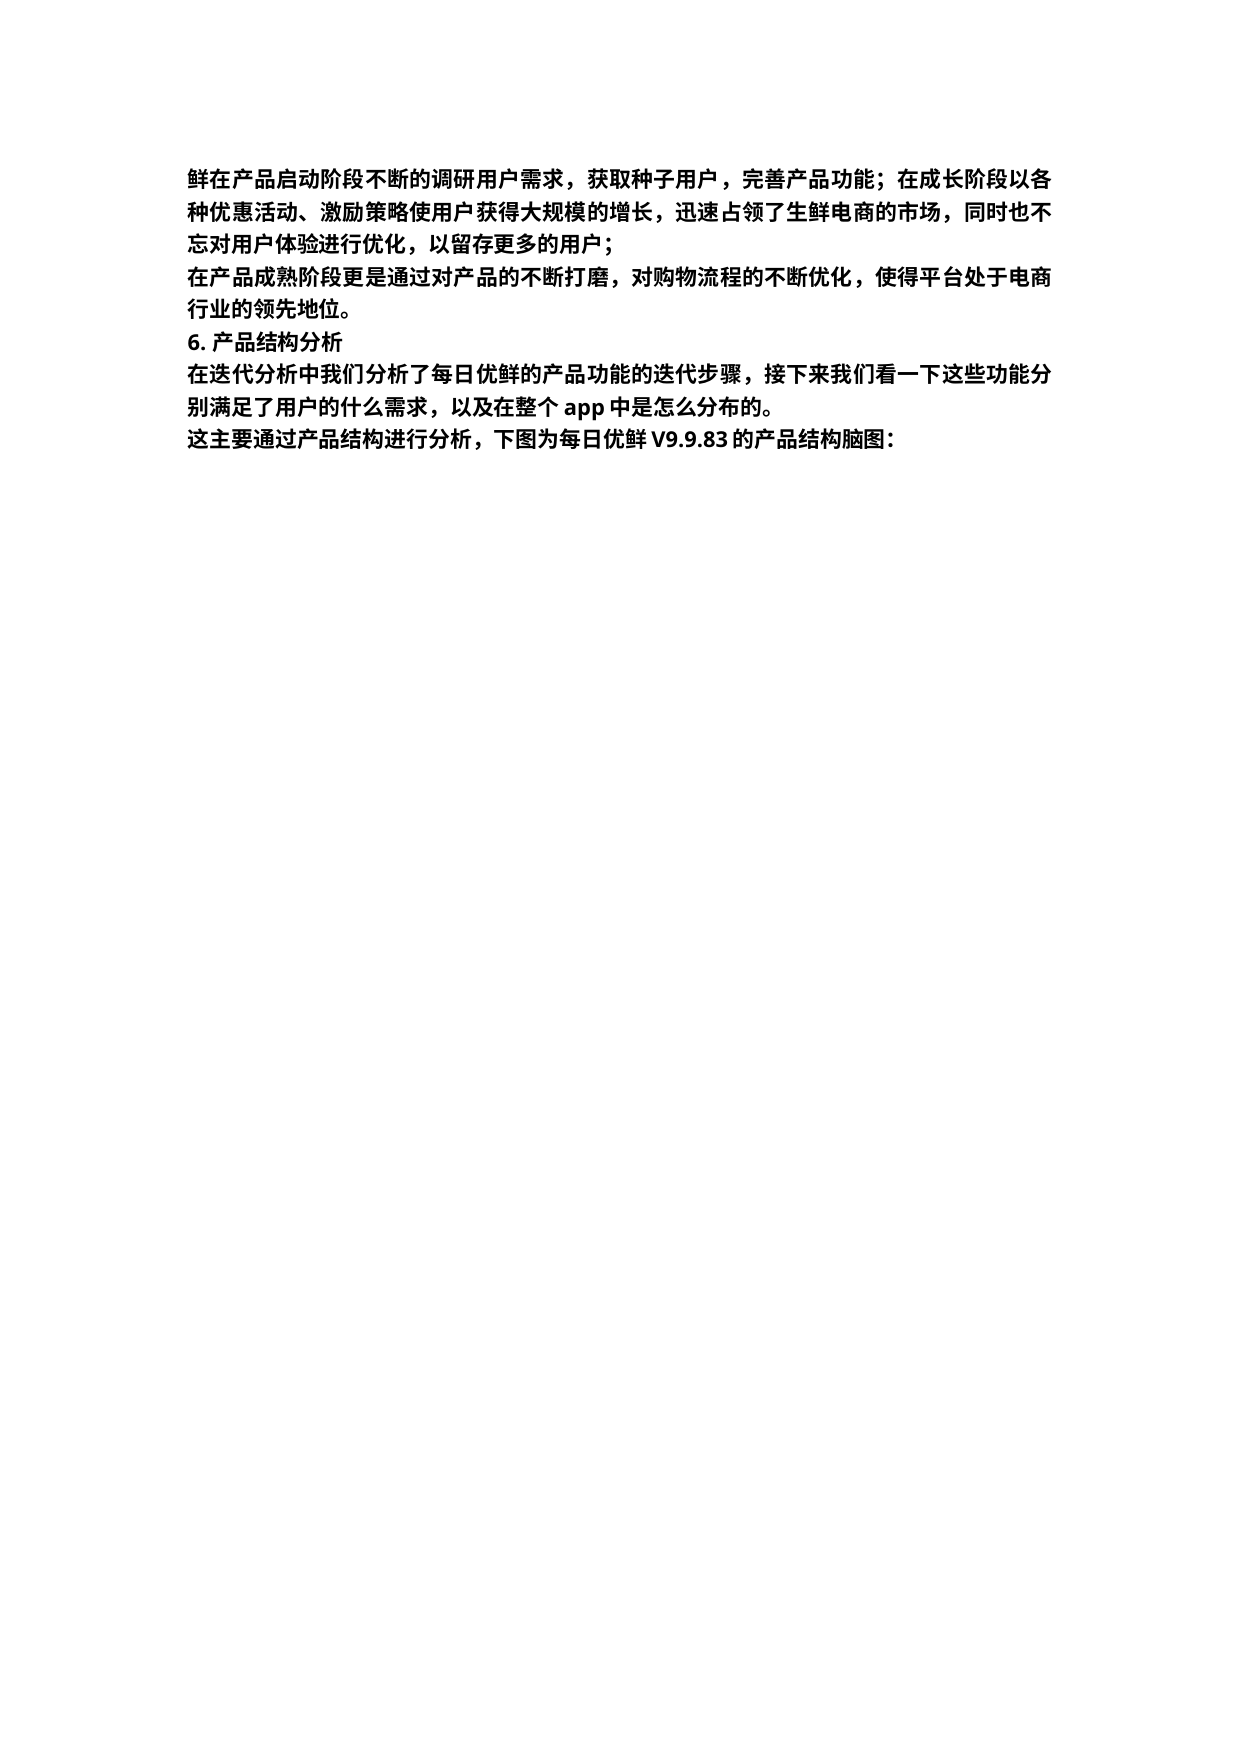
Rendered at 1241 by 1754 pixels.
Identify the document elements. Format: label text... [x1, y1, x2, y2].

text 这主要通过产品结构进行分析，下图为每日优鲜V9.9.83的产品结构脑图： [187, 422, 1053, 454]
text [187, 162, 1053, 259]
text 在迭代分析中我们分析了每日优鲜的产品功能的迭代步骤，接下来我们看一下这些功能分别满足了用户的什么需求，以及在整个app中是怎么分布的。 [187, 357, 1053, 422]
text 6. 产品结构分析 [187, 324, 1053, 357]
text 在产品成熟阶段更是通过对产品的不断打磨，对购物流程的不断优化，使得平台处于电商行业的领先地位。 [187, 259, 1053, 324]
